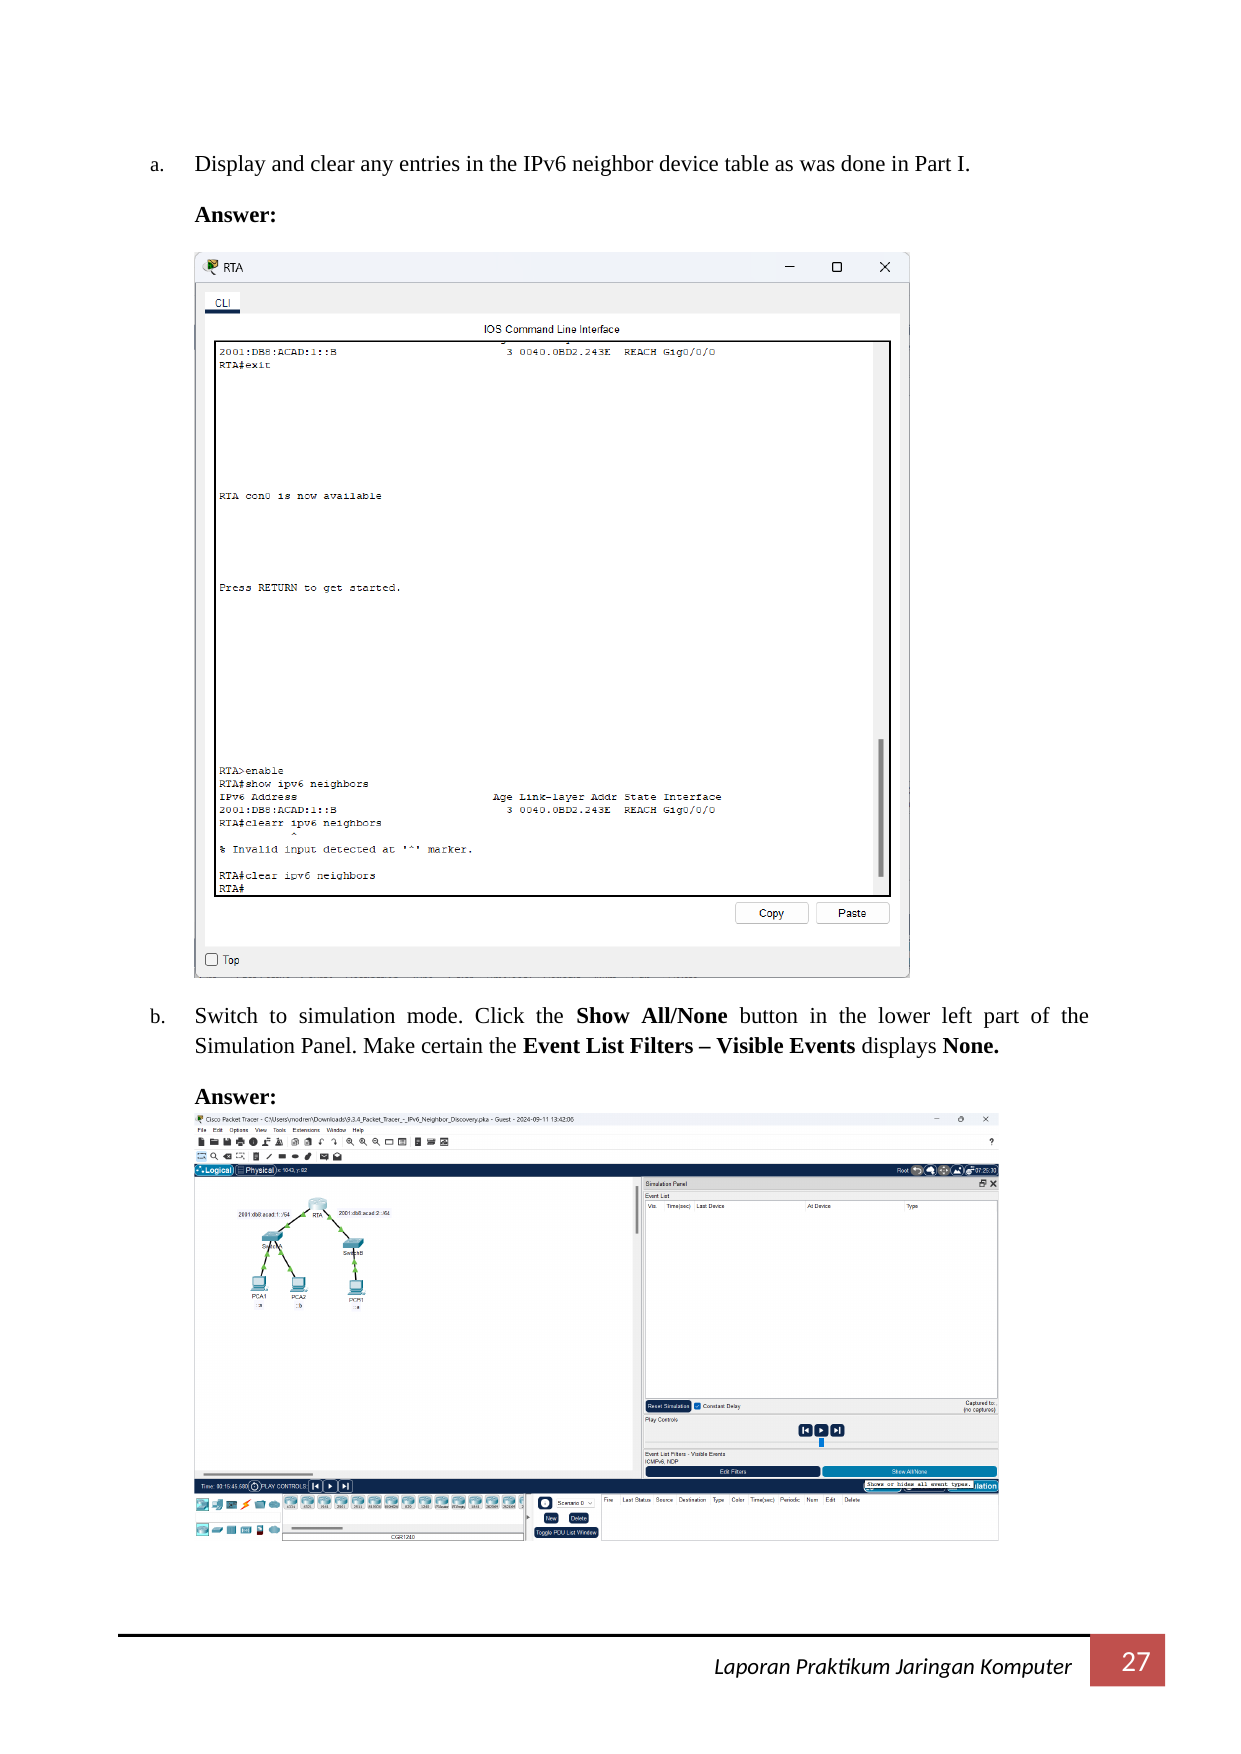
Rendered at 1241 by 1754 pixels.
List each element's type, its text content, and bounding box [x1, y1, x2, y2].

list Switch to simulation mode. Click the Show All/None button in the lower left part of the Simulation Panel. Make certain the Event List Filters – Visible Events displays None. [150, 1002, 1090, 1058]
list Display and clear any entries in the IPv6 neighbor device table as was done in Part I. [150, 150, 1090, 176]
picture [194, 1113, 999, 1541]
text Answer: [194, 201, 1090, 227]
text Answer: [194, 1083, 1090, 1109]
picture [194, 252, 910, 978]
